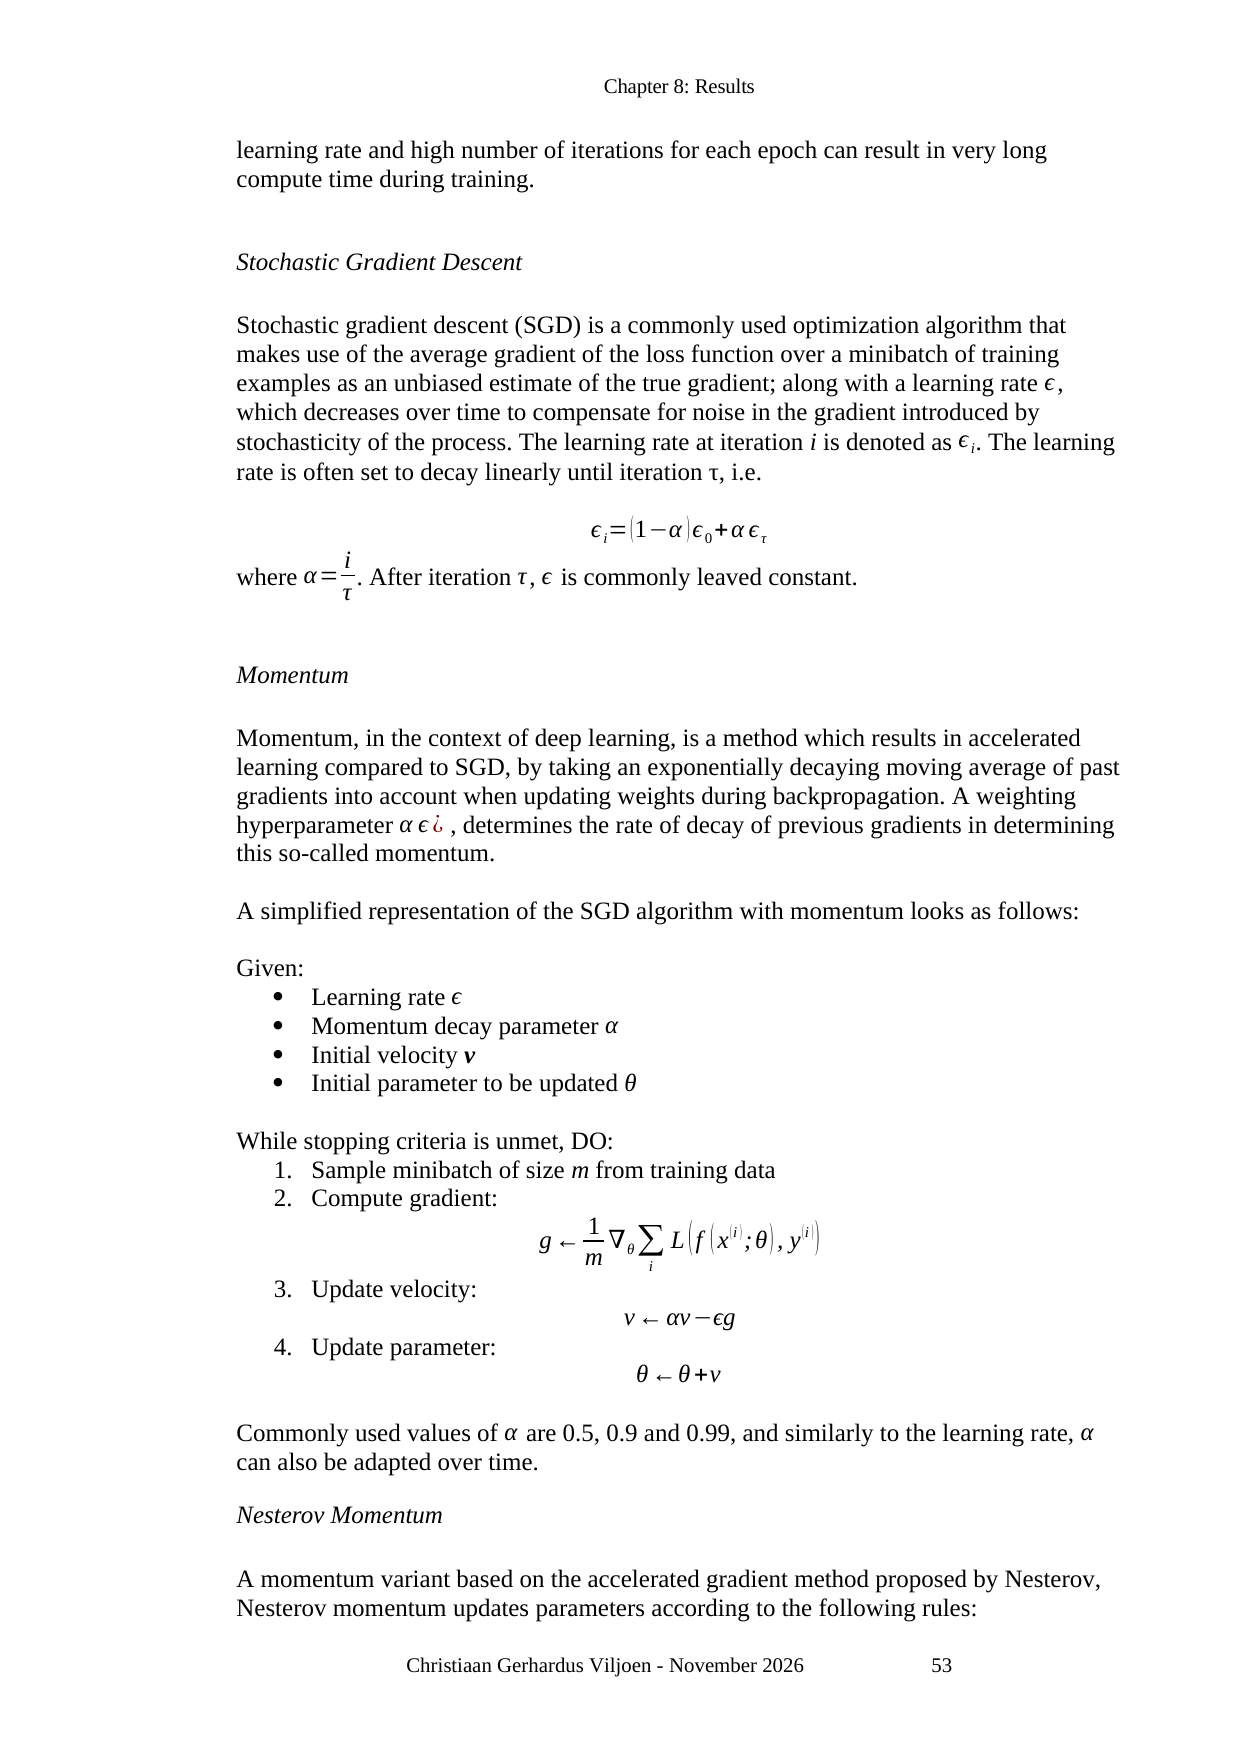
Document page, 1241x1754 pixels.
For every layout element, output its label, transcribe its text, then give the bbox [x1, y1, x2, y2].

text Given: [236, 953, 1122, 982]
subtitle Stochastic Gradient Descent [236, 247, 1122, 275]
text Commonly used values of are 0.5, 0.9 and 0.99, and similarly to the learning rate, can also be adapted over time. [236, 1418, 1122, 1475]
subtitle Momentum [236, 660, 1122, 688]
text where . After iteration , is commonly leaved constant. [236, 547, 1122, 606]
list Initial velocity v [274, 1040, 1122, 1068]
subtitle Nesterov Momentum [236, 1500, 1122, 1529]
list Update velocity: [274, 1274, 1122, 1303]
list Momentum decay parameter [274, 1011, 1122, 1040]
list Learning rate [274, 982, 1122, 1011]
text Stochastic gradient descent (SGD) is a commonly used optimization algorithm that makes use of the average gradient of the loss function over a minibatch of training examples as an unbiased estimate of the true gradient; along with a learning rate , which decreases over time to compensate for noise in the gradient introduced by stochasticity of the process. The learning rate at iteration i is denoted as . The learning rate is often set to decay linearly until iteration τ, i.e. [236, 310, 1122, 486]
text A momentum variant based on the accelerated gradient method proposed by Nesterov, Nesterov momentum updates parameters according to the following rules: [236, 1564, 1122, 1622]
list Sample minibatch of size m from training data [274, 1155, 1122, 1183]
list Update parameter: [274, 1332, 1122, 1360]
text A simplified representation of the SGD algorithm with momentum looks as follows: [236, 896, 1122, 925]
text Momentum, in the context of deep learning, is a method which results in accelerated learning compared to SGD, by taking an exponentially decaying moving average of past gradients into account when updating weights during backpropagation. A weighting hyperparameter , determines the rate of decay of previous gradients in determining this so-called momentum. [236, 723, 1122, 867]
text While stopping criteria is unmet, DO: [236, 1126, 1122, 1155]
list Compute gradient: [274, 1183, 1122, 1212]
list Initial parameter to be updated [274, 1068, 1122, 1097]
